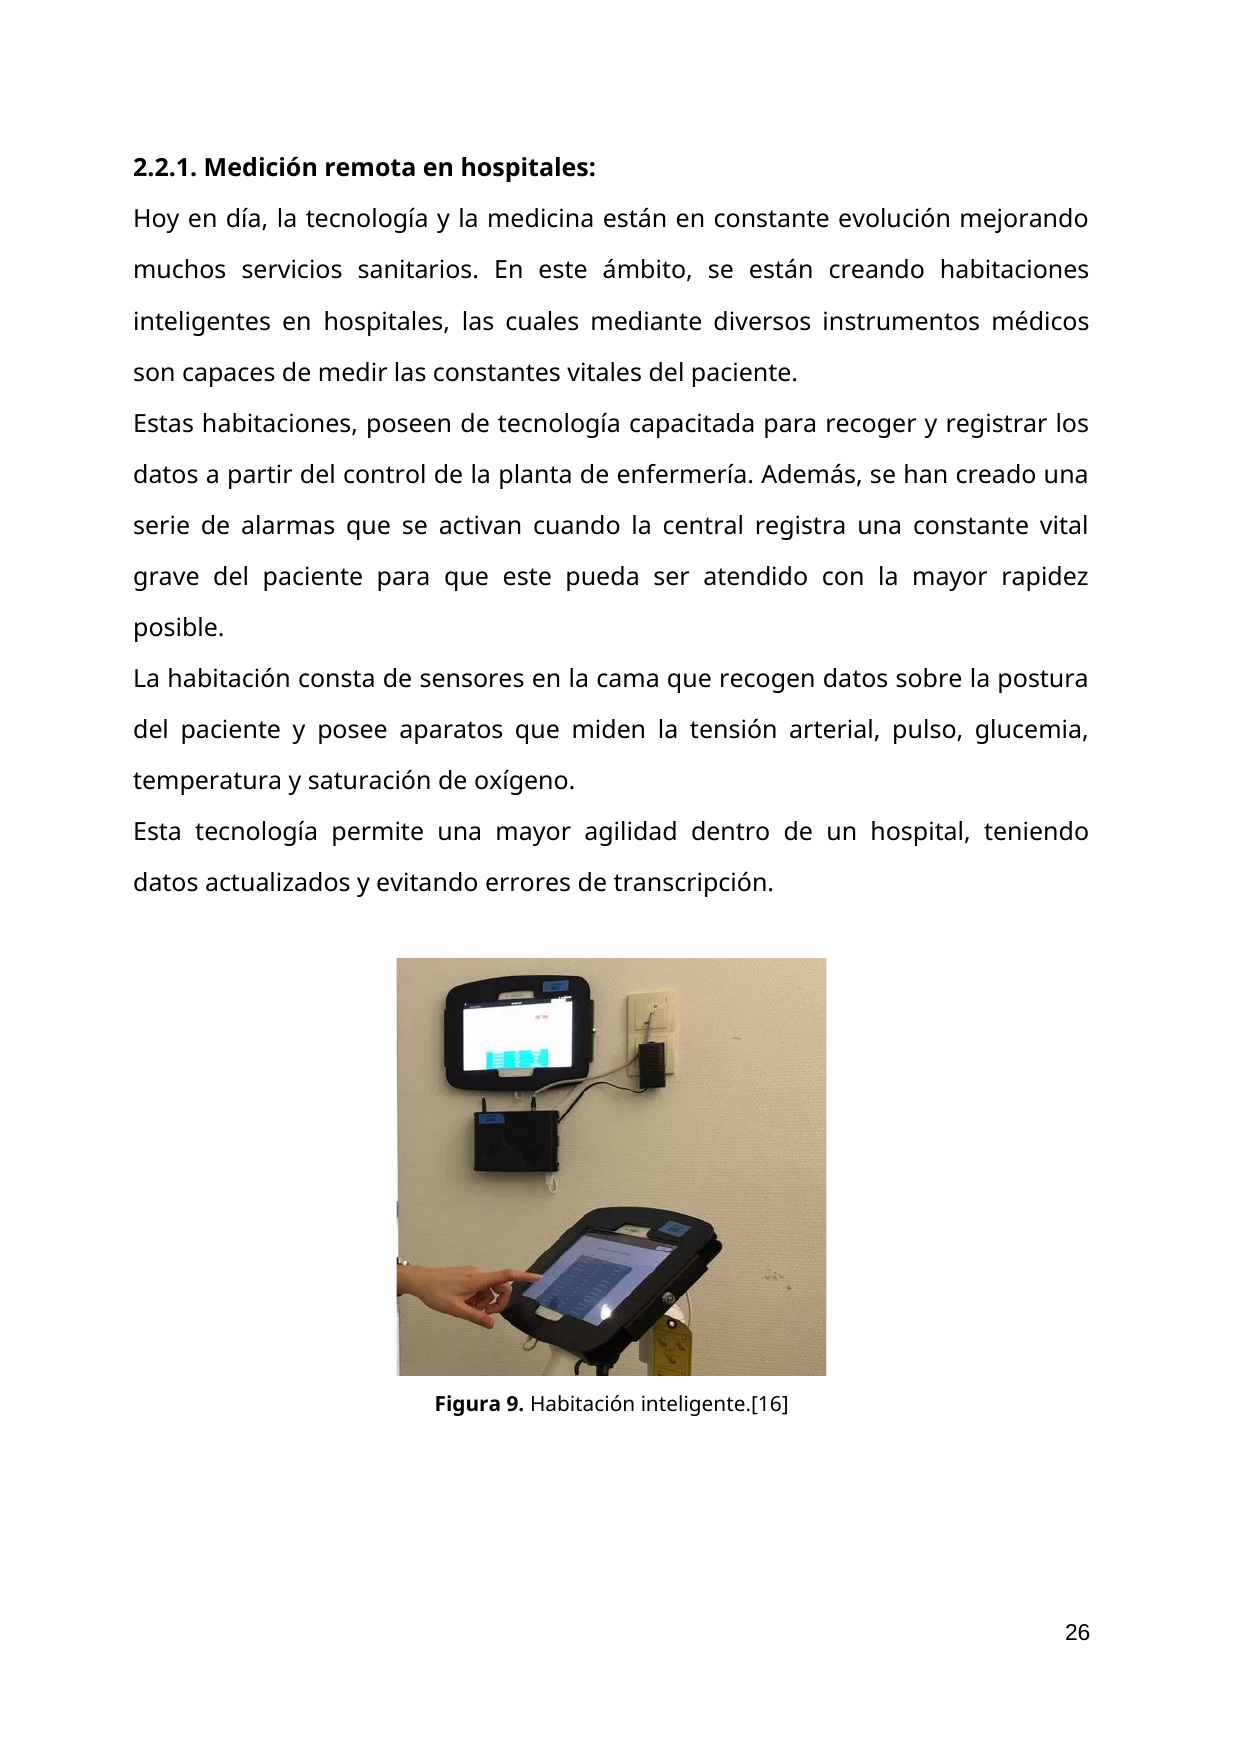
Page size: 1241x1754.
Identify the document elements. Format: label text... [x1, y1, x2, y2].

text 2.2.1. Medición remota en hospitales: [133, 150, 1090, 184]
picture [396, 958, 827, 1376]
text Hoy en día, la tecnología y la medicina están en constante evolución mejorando muchos servicios sanitarios. En este ámbito, se están creando habitaciones inteligentes en hospitales, las cuales mediante diversos instrumentos médicos son capaces de medir las constantes vitales del paciente. [133, 201, 1090, 388]
text La habitación consta de sensores en la cama que recogen datos sobre la postura del paciente y posee aparatos que miden la tensión arterial, pulso, glucemia, temperatura y saturación de oxígeno. [133, 660, 1090, 797]
text Figura 9. Habitación inteligente.[16] [133, 1389, 1090, 1417]
text Estas habitaciones, poseen de tecnología capacitada para recoger y registrar los datos a partir del control de la planta de enfermería. Además, se han creado una serie de alarmas que se activan cuando la central registra una constante vital grave del paciente para que este pueda ser atendido con la mayor rapidez posible. [133, 405, 1090, 643]
text Esta tecnología permite una mayor agilidad dentro de un hospital, teniendo datos actualizados y evitando errores de transcripción. [133, 813, 1090, 899]
